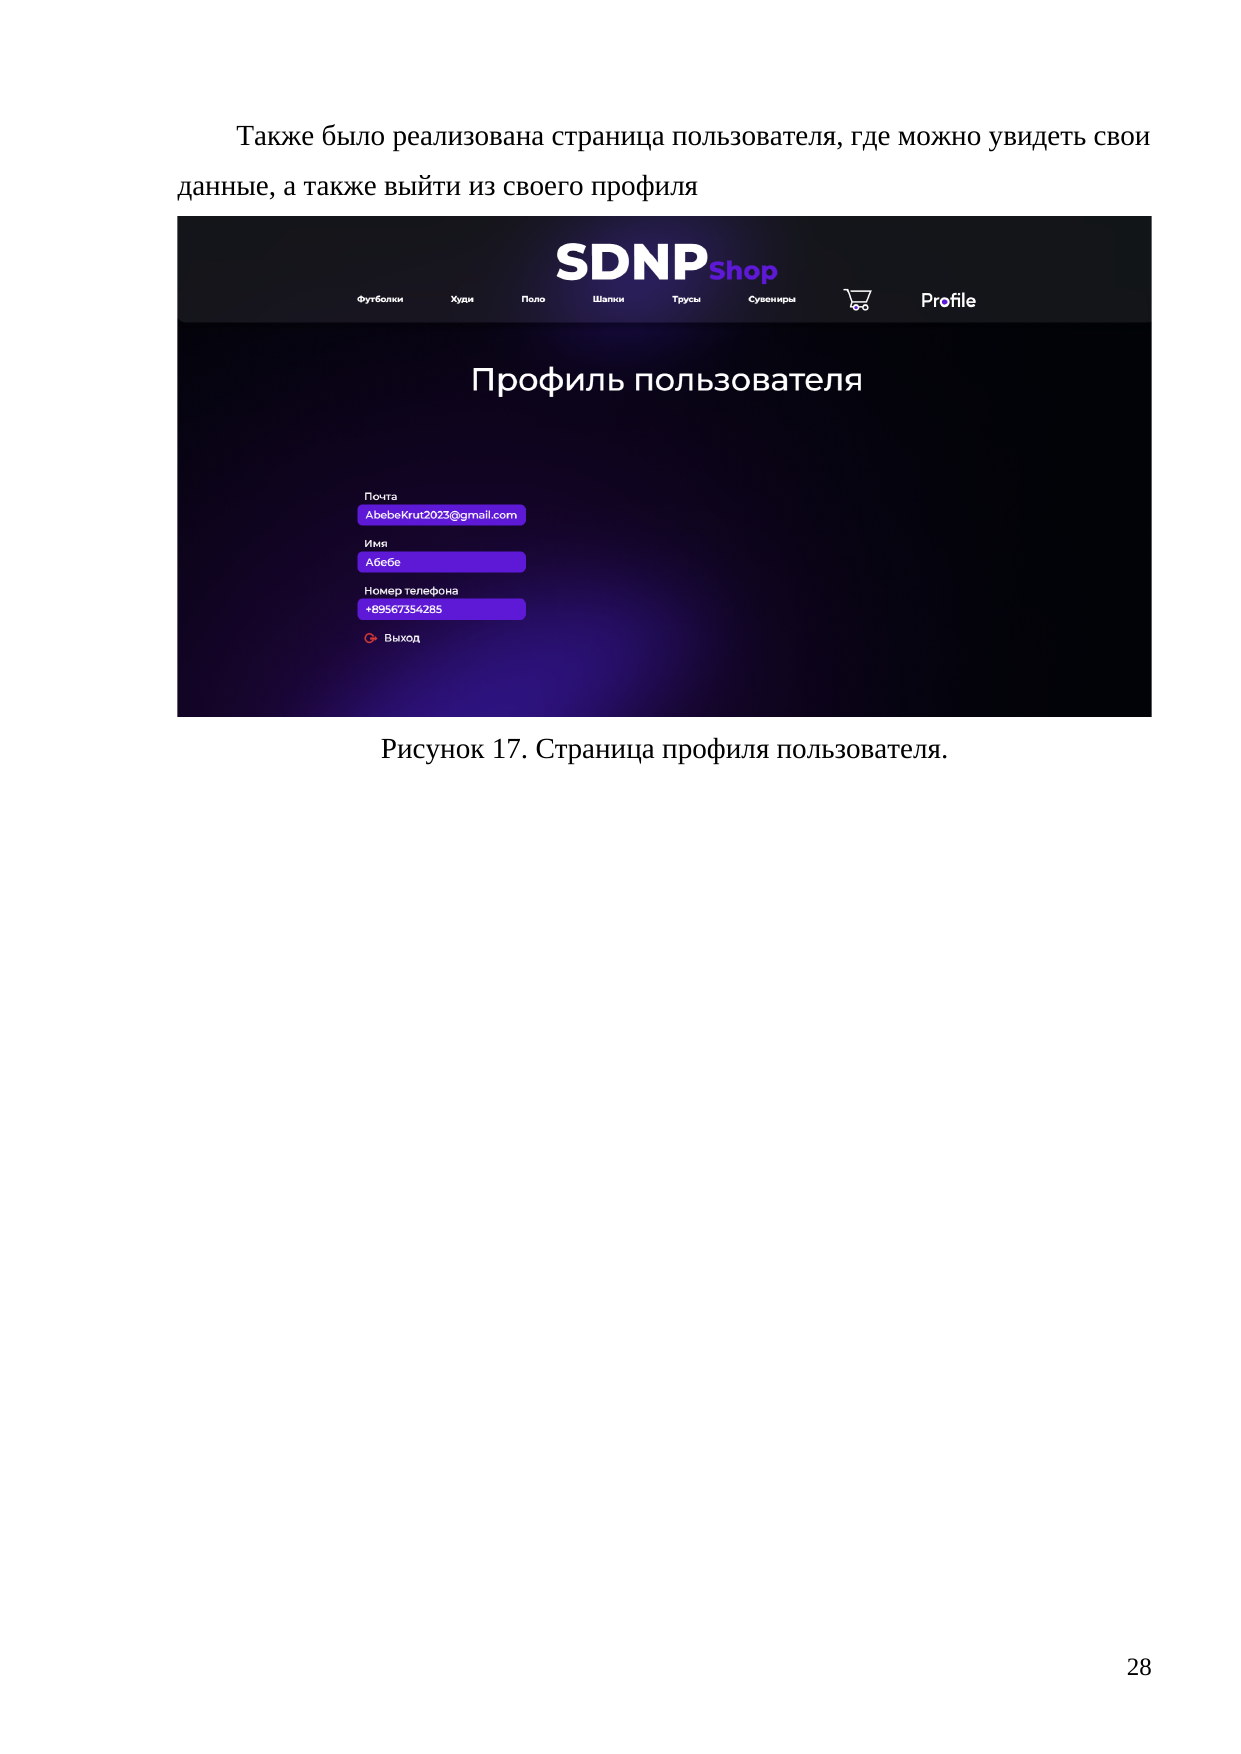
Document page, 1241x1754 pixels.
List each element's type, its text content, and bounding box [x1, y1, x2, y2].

picture [177, 216, 1152, 717]
text Также было реализована страница пользователя, где можно увидеть свои данные, а также выйти из своего профиля [177, 118, 1152, 216]
text Рисунок 17. Страница профиля пользователя. [177, 731, 1152, 765]
